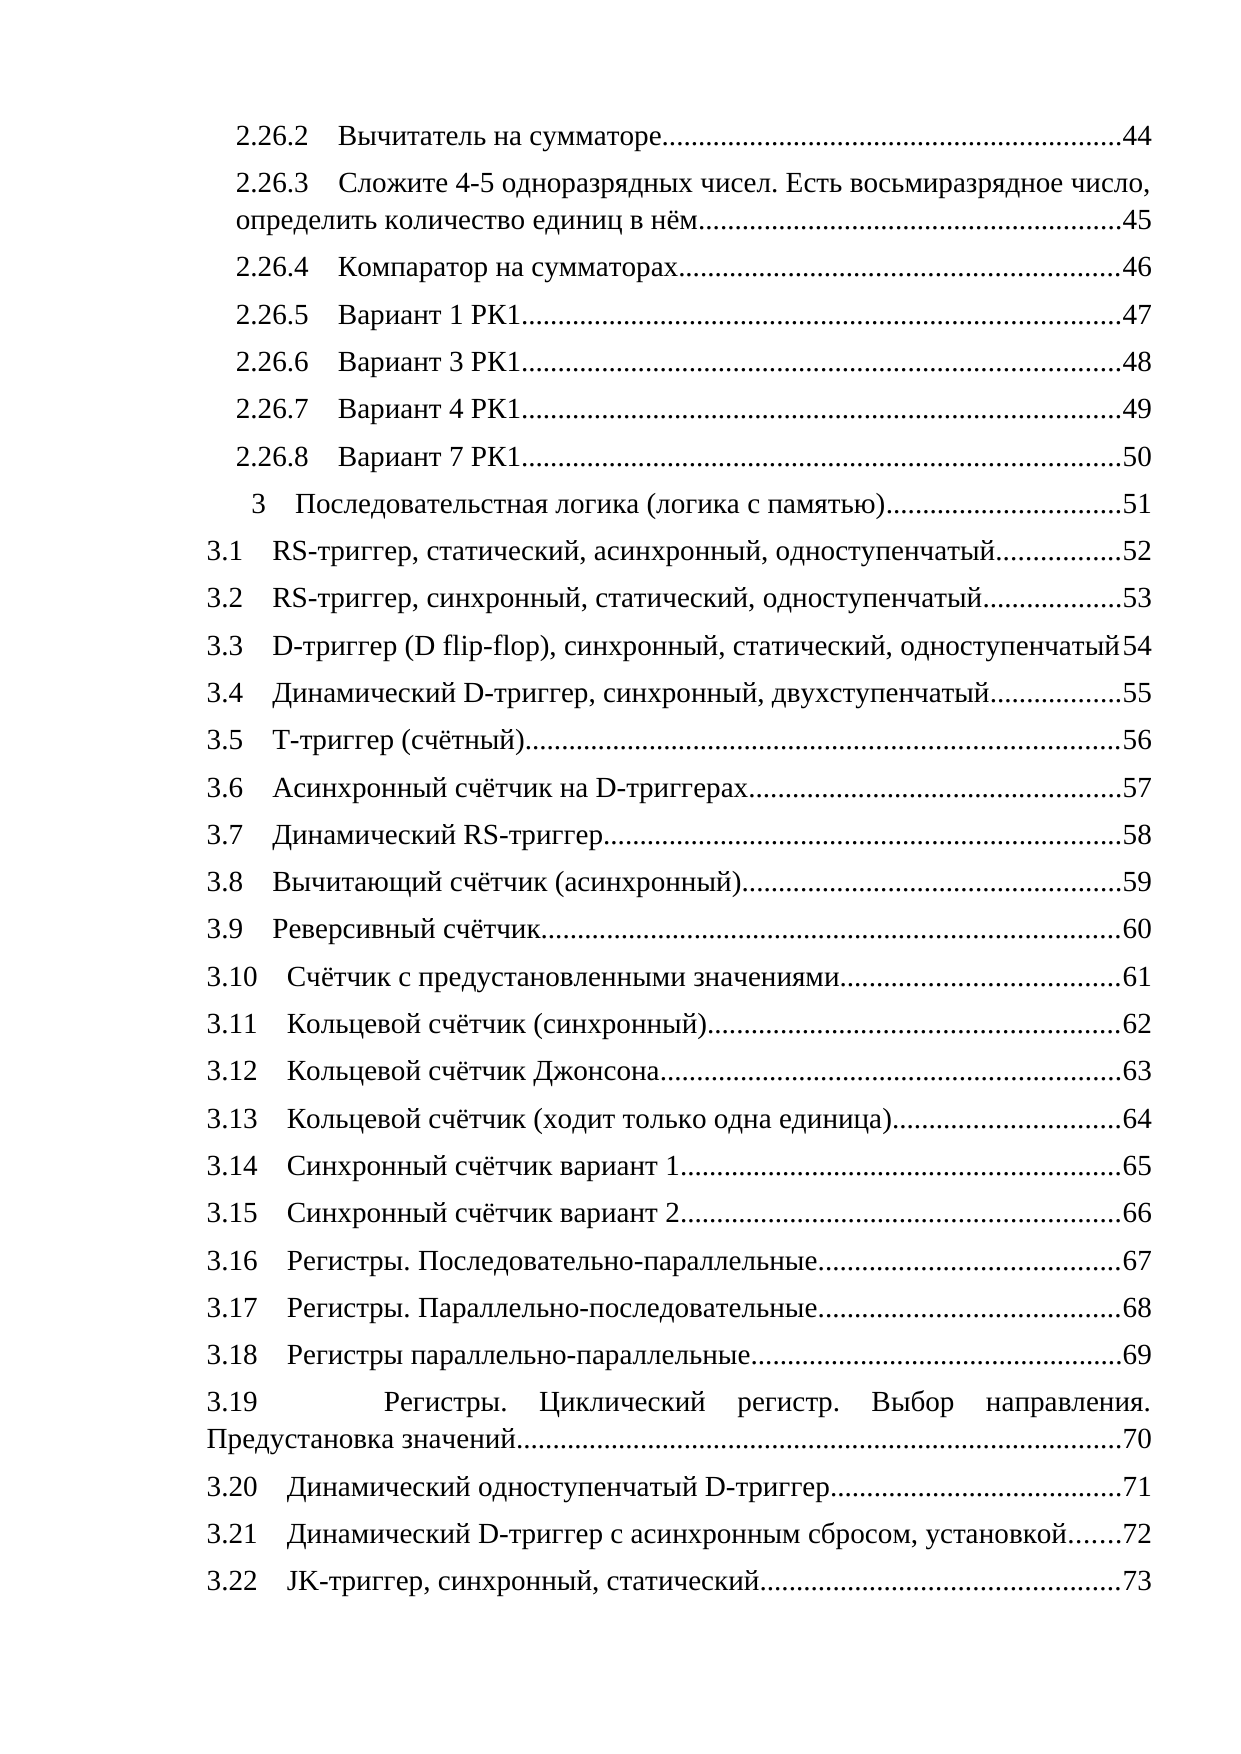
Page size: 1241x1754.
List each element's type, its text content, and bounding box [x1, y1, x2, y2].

text 2.26.3 Сложите 4-5 одноразрядных чисел. Есть восьмиразрядное число, определить количество единиц в нём 45 [236, 165, 1152, 236]
text 2.26.4 Компаратор на сумматорах. 46 [236, 249, 1152, 283]
text 3.9 Реверсивный счётчик 60 [206, 912, 1152, 945]
text 3.21 Динамический D-триггер с асинхронным сбросом, установкой 72 [206, 1516, 1152, 1549]
text 3.14 Синхронный счётчик вариант 1 65 [206, 1148, 1152, 1182]
text 2.26.7 Вариант 4 РК1 49 [236, 391, 1152, 425]
text 2.26.5 Вариант 1 РК1 47 [236, 297, 1152, 330]
text 3.8 Вычитающий счётчик (асинхронный) 59 [206, 864, 1152, 898]
text 3.1 RS-триггер, статический, асинхронный, одноступенчатый 52 [206, 533, 1152, 567]
text 3.15 Синхронный счётчик вариант 2 66 [206, 1195, 1152, 1229]
text 3.12 Кольцевой счётчик Джонсона 63 [206, 1053, 1152, 1087]
text 2.26.2 Вычитатель на сумматоре 44 [236, 118, 1152, 152]
text 3.11 Кольцевой счётчик (синхронный) 62 [206, 1006, 1152, 1040]
text 3.19 Регистры. Циклический регистр. Выбор направления. Предустановка значений. 70 [206, 1384, 1152, 1455]
text 3.7 Динамический RS-триггер 58 [206, 817, 1152, 851]
text 3.6 Асинхронный счётчик на D-триггерах. 57 [206, 770, 1152, 803]
text 3.20 Динамический одноступенчатый D-триггер 71 [206, 1469, 1152, 1502]
text 3.4 Динамический D-триггер, синхронный, двухступенчатый 55 [206, 675, 1152, 709]
text 2.26.8 Вариант 7 РК1 50 [236, 439, 1152, 472]
text 3.18 Регистры параллельно-параллельные 69 [206, 1337, 1152, 1371]
text 3.2 RS-триггер, синхронный, статический, одноступенчатый 53 [206, 581, 1152, 614]
text 3.22 JK-триггер, синхронный, статический 73 [206, 1563, 1152, 1597]
text 3.10 Счётчик с предустановленными значениями 61 [206, 959, 1152, 992]
text 3.16 Регистры. Последовательно-параллельные 67 [206, 1243, 1152, 1276]
text 3 Последовательстная логика (логика с памятью) 51 [177, 486, 1152, 519]
text 3.5 T-триггер (счётный) 56 [206, 722, 1152, 756]
text 3.3 D-триггер (D flip-flop), синхронный, статический, одноступенчатый 54 [206, 628, 1152, 661]
text 2.26.6 Вариант 3 РК1 48 [236, 344, 1152, 378]
text 3.13 Кольцевой счётчик (ходит только одна единица) 64 [206, 1101, 1152, 1134]
text 3.17 Регистры. Параллельно-последовательные 68 [206, 1290, 1152, 1323]
